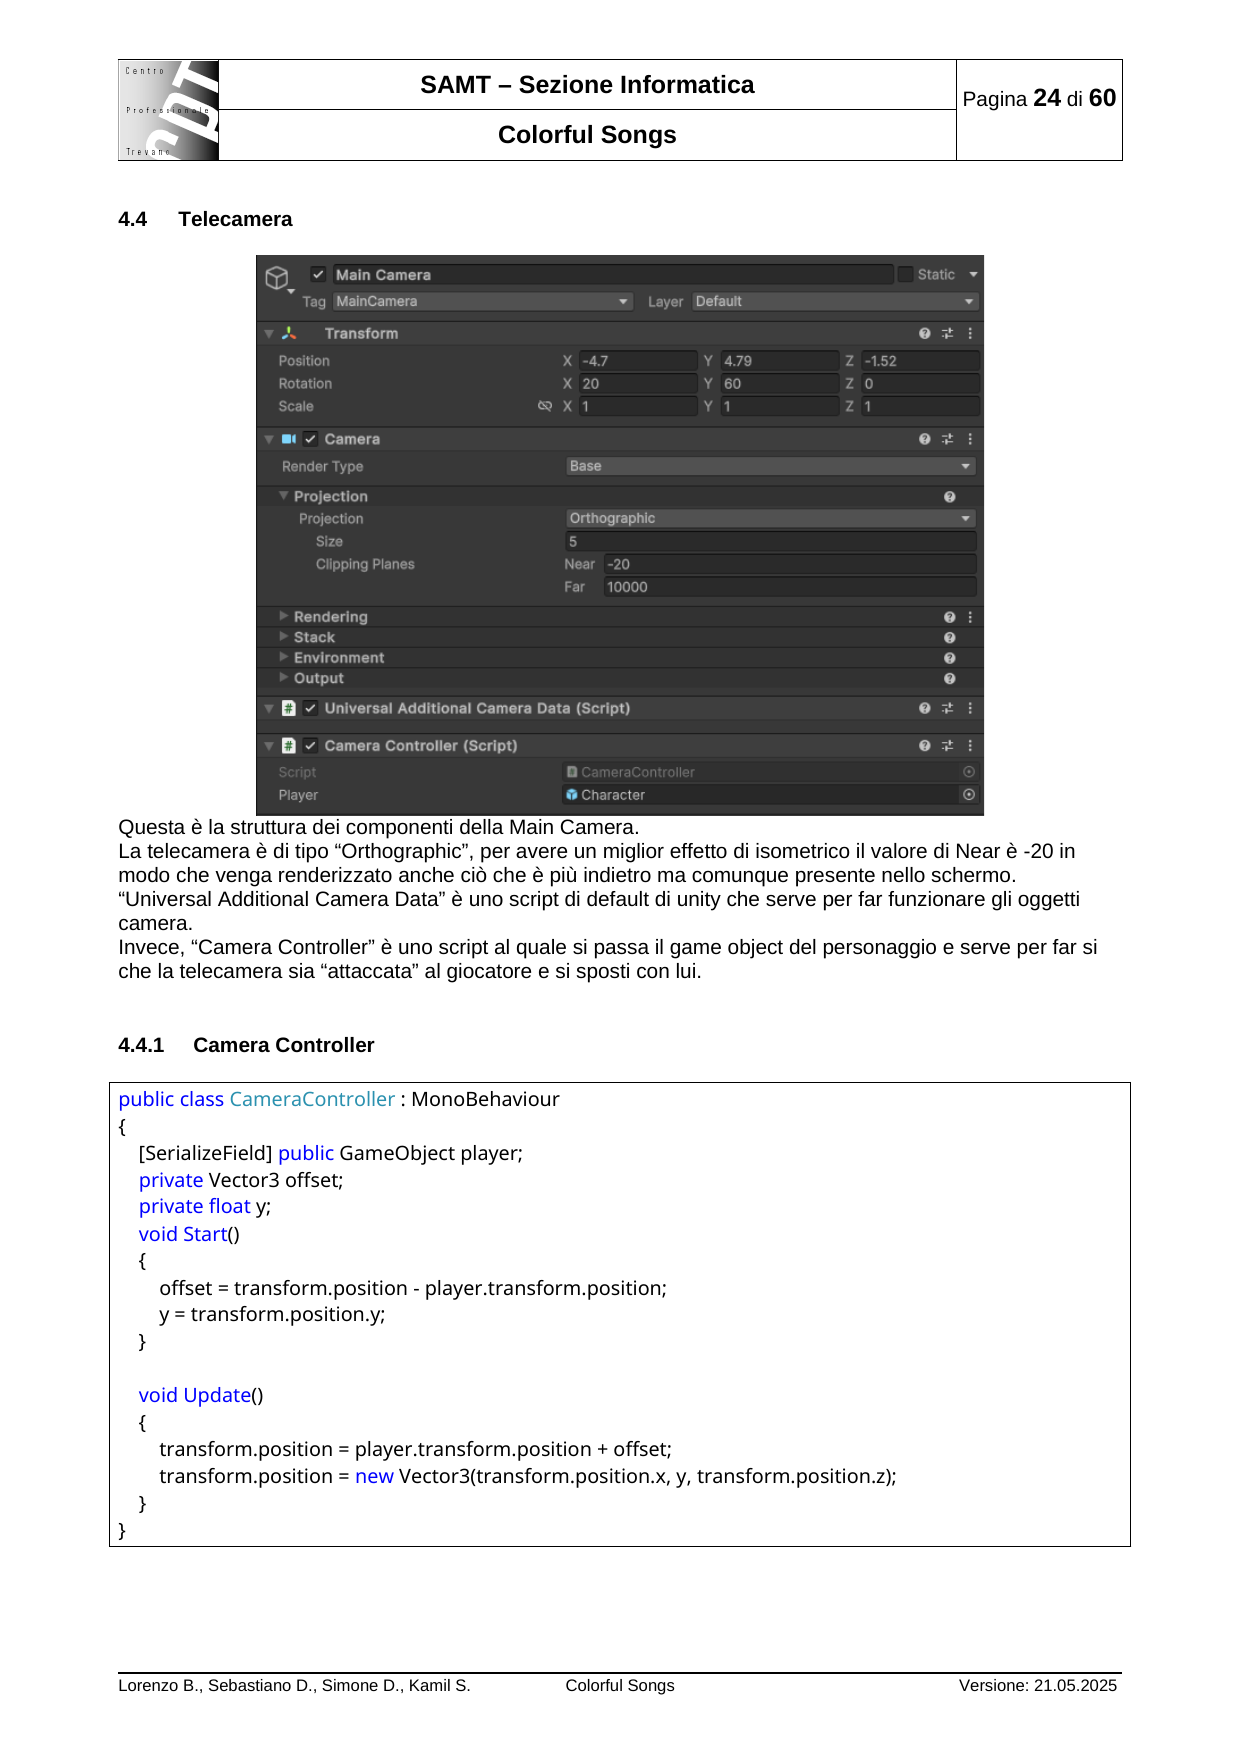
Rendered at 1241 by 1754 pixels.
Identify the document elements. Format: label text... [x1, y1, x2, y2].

text [SerializeField] public GameObject player; [118, 1139, 1122, 1166]
text } [118, 1489, 1122, 1513]
text Invece, “Camera Controller” è uno script al quale si passa il game object del personaggio e serve per far si che la telecamera sia “attaccata” al giocatore e si sposti con lui. [118, 935, 1122, 983]
text private float y; [118, 1193, 1122, 1220]
text offset = transform.position - player.transform.position; [118, 1274, 1122, 1301]
text transform.position = player.transform.position + offset; [118, 1436, 1122, 1463]
picture [256, 255, 985, 816]
text private Vector3 offset; [118, 1166, 1122, 1193]
text void Update() [118, 1382, 1122, 1409]
text “Universal Additional Camera Data” è uno script di default di unity che serve per far funzionare gli oggetti camera. [118, 887, 1122, 935]
text transform.position = new Vector3(transform.position.x, y, transform.position.z); [118, 1463, 1122, 1489]
text } [110, 1513, 1130, 1546]
picture [118, 60, 219, 160]
subtitle Telecamera [118, 207, 1122, 231]
text { [118, 1112, 1122, 1139]
text } [118, 1328, 1122, 1355]
text y = transform.position.y; [118, 1301, 1122, 1328]
text public class CameraController : MonoBehaviour [110, 1083, 1130, 1112]
text Questa è la struttura dei componenti della Main Camera. [118, 815, 1122, 839]
text La telecamera è di tipo “Orthographic”, per avere un miglior effetto di isometrico il valore di Near è -20 in modo che venga renderizzato anche ciò che è più indietro ma comunque presente nello schermo. [118, 839, 1122, 887]
subtitle Camera Controller [118, 1033, 1122, 1057]
text { [118, 1247, 1122, 1274]
text void Start() [118, 1220, 1122, 1247]
text { [118, 1409, 1122, 1436]
